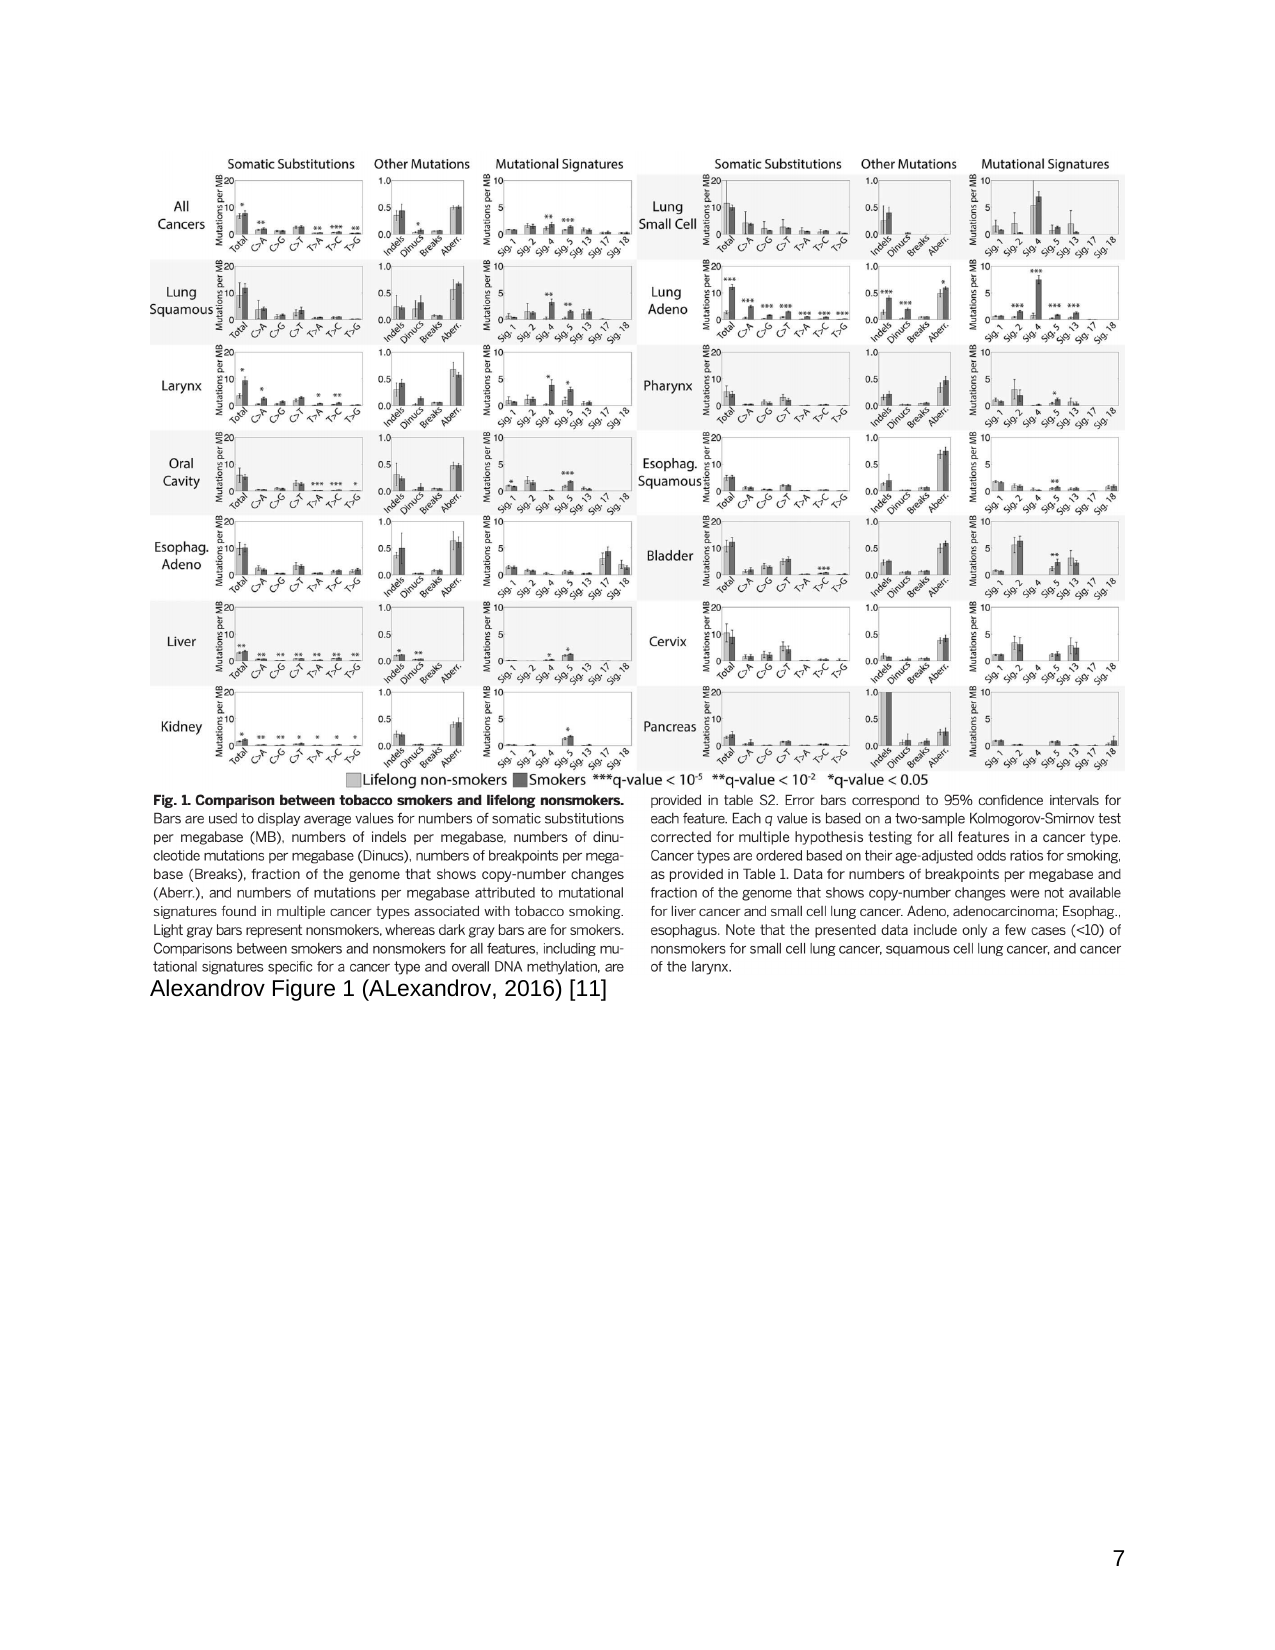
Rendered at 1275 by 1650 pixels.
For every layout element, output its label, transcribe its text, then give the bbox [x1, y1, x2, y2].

text Alexandrov Figure 1 (ALexandrov, 2016) [11] [150, 975, 1125, 1001]
picture [150, 150, 1125, 975]
